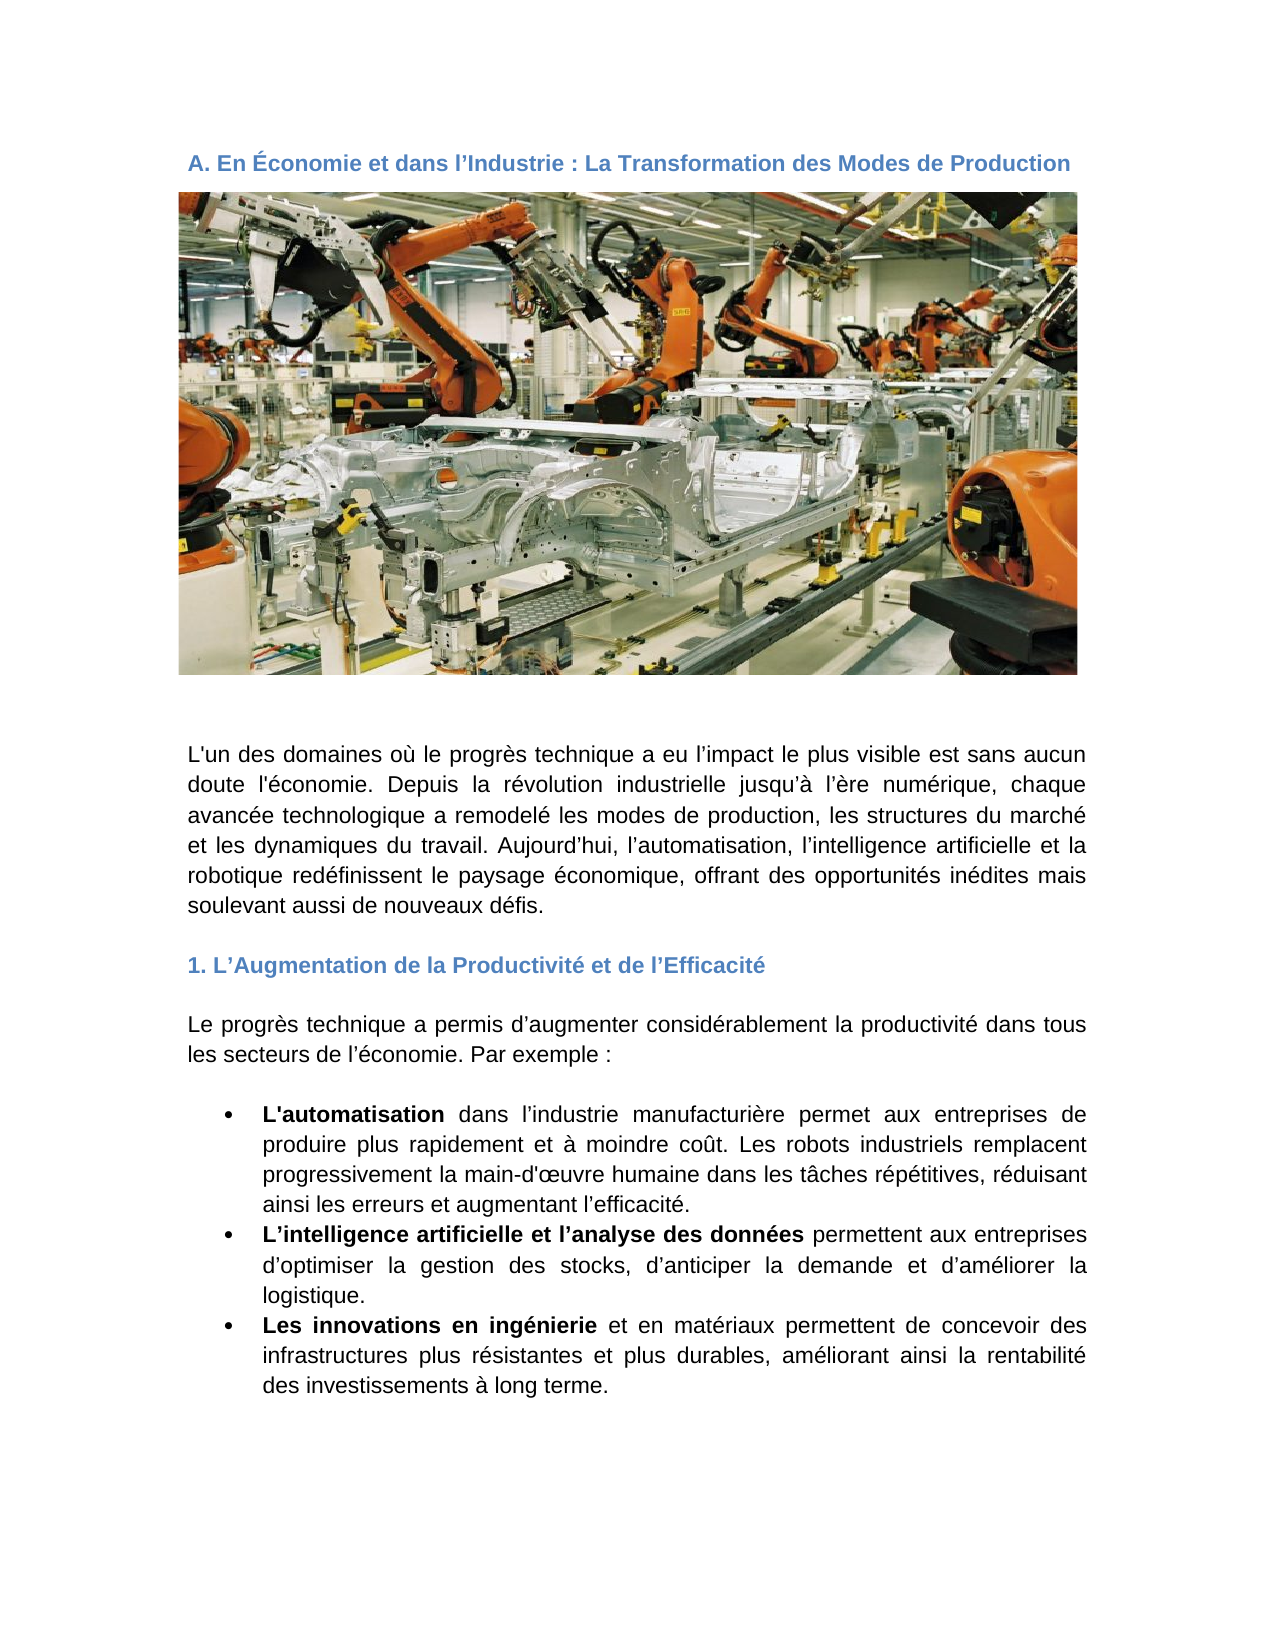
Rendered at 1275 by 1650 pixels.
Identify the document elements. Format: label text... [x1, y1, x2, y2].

list Les innovations en ingénierie et en matériaux permettent de concevoir des infrastructures plus résistantes et plus durables, améliorant ainsi la rentabilité des investissements à long terme. [225, 1312, 1087, 1399]
text L'un des domaines où le progrès technique a eu l’impact le plus visible est sans aucun doute l'économie. Depuis la révolution industrielle jusqu’à l’ère numérique, chaque avancée technologique a remodelé les modes de production, les structures du marché et les dynamiques du travail. Aujourd’hui, l’automatisation, l’intelligence artificielle et la robotique redéfinissent le paysage économique, offrant des opportunités inédites mais soulevant aussi de nouveaux défis. [187, 741, 1087, 919]
picture [178, 192, 1078, 675]
list L’intelligence artificielle et l’analyse des données permettent aux entreprises d’optimiser la gestion des stocks, d’anticiper la demande et d’améliorer la logistique. [225, 1221, 1087, 1308]
subtitle A. En Économie et dans l’Industrie : La Transformation des Modes de Production [187, 150, 1087, 176]
list L'automatisation dans l’industrie manufacturière permet aux entreprises de produire plus rapidement et à moindre coût. Les robots industriels remplacent progressivement la main-d'œuvre humaine dans les tâches répétitives, réduisant ainsi les erreurs et augmentant l’efficacité. [225, 1101, 1087, 1218]
text Le progrès technique a permis d’augmenter considérablement la productivité dans tous les secteurs de l’économie. Par exemple : [187, 1011, 1087, 1068]
subtitle 1. L’Augmentation de la Productivité et de l’Efficacité [187, 952, 1087, 978]
